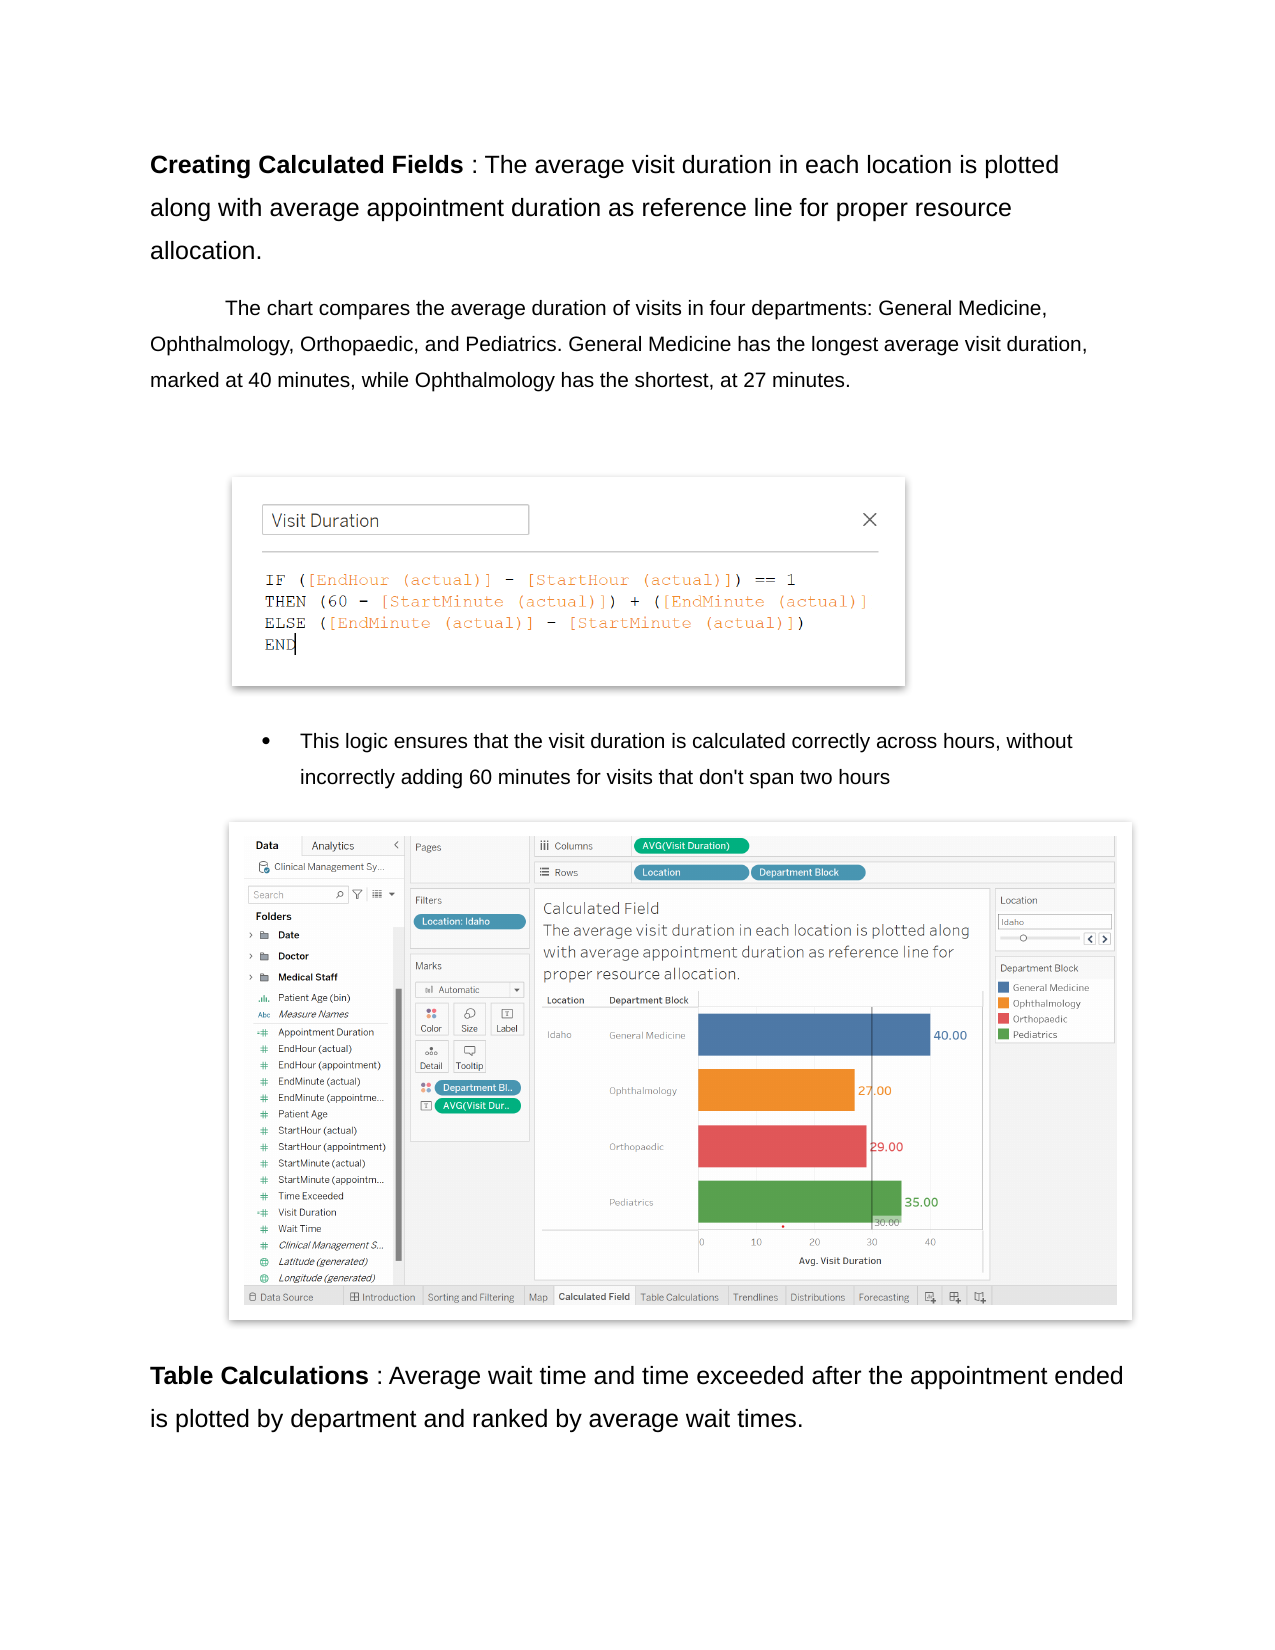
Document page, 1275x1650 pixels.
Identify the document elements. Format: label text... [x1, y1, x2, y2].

picture [244, 836, 1117, 1305]
list This logic ensures that the visit duration is calculated correctly across hours, without incorrectly adding 60 minutes for visits that don't span two hours [262, 729, 1125, 789]
text Creating Calculated Fields : The average visit duration in each location is plotted along with average appointment duration as reference line for proper resource allocation. [150, 150, 1125, 265]
text Table Calculations : Average wait time and time exceeded after the appointment ended is plotted by department and ranked by average wait times. [150, 1361, 1125, 1433]
picture [247, 492, 891, 672]
text The chart compares the average duration of visits in four departments: General Medicine, Ophthalmology, Orthopaedic, and Pediatrics. General Medicine has the longest average visit duration, marked at 40 minutes, while Ophthalmology has the shortest, at 27 minutes. [150, 296, 1125, 392]
